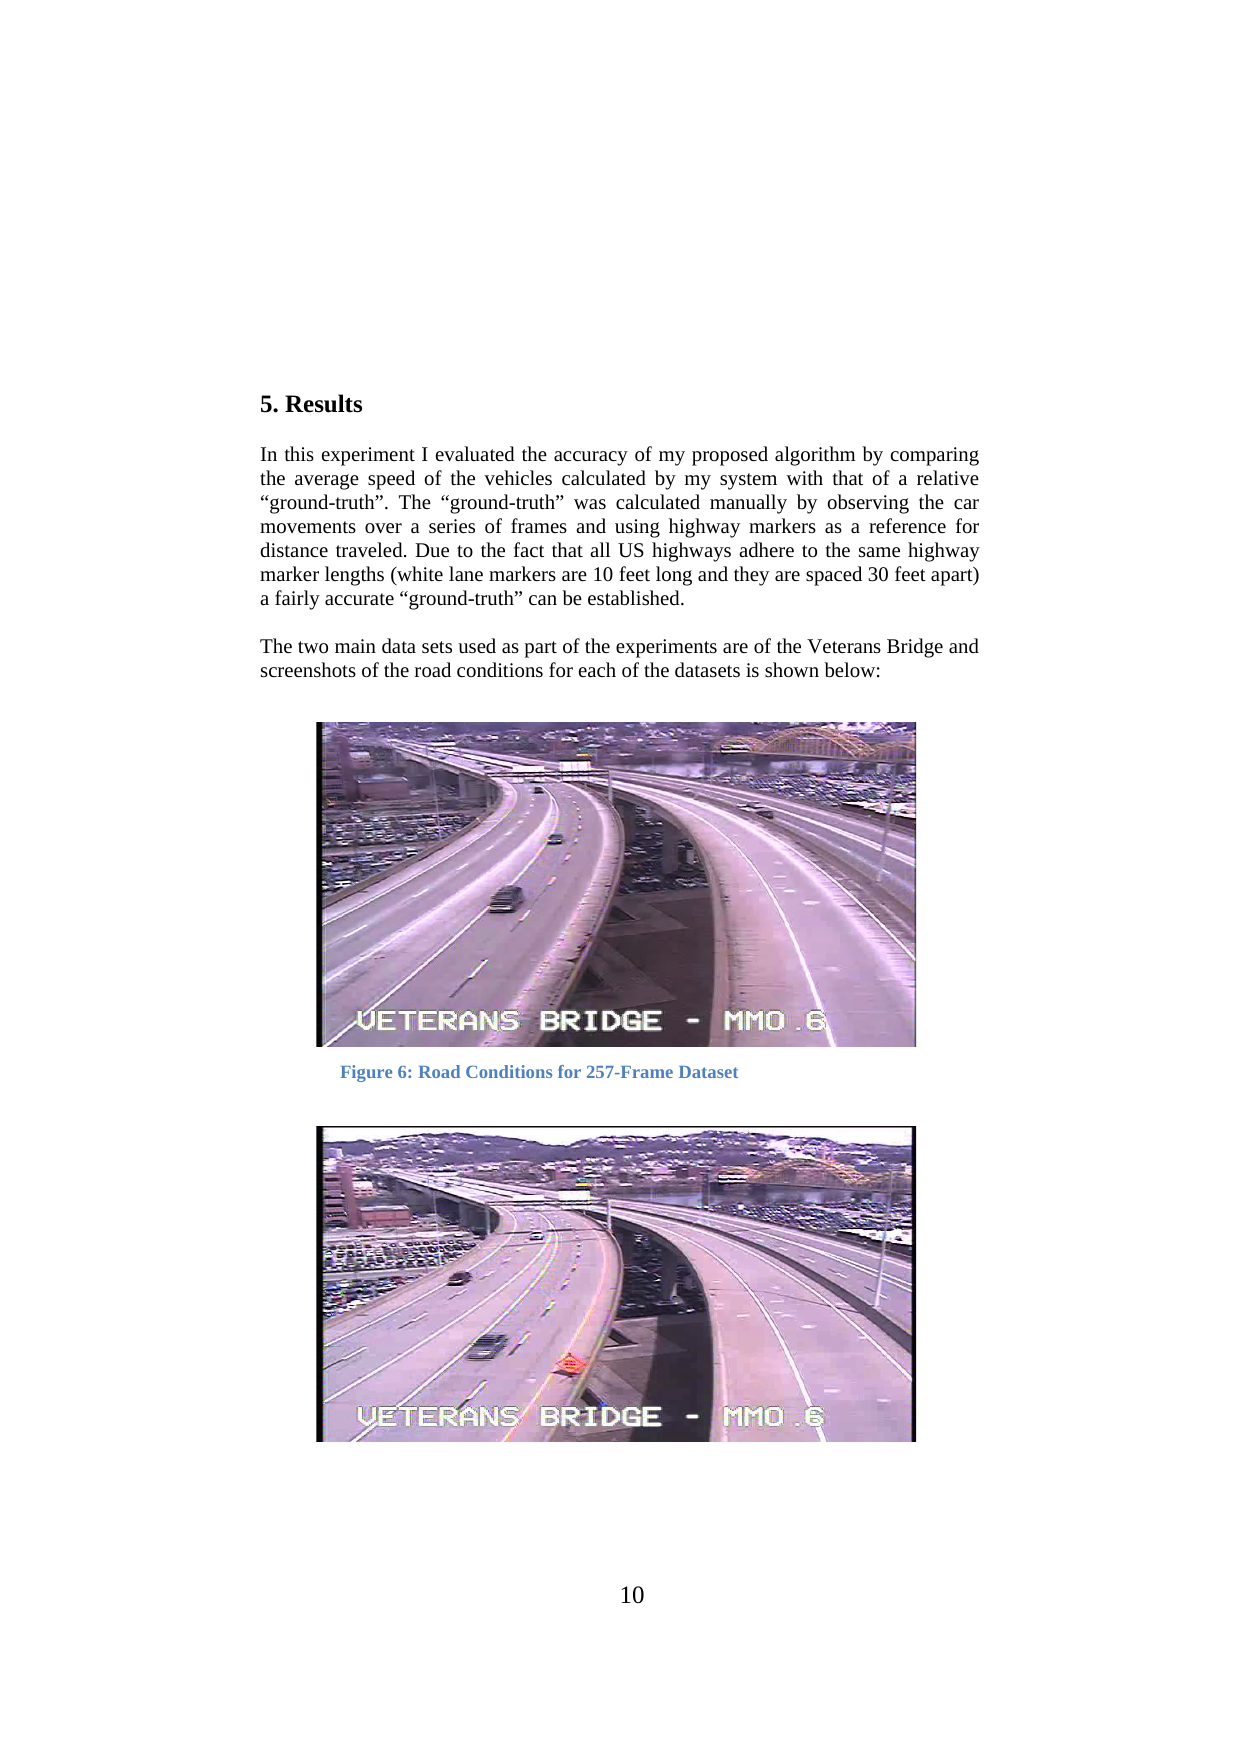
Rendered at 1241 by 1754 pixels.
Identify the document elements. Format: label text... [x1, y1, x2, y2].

text In this experiment I evaluated the accuracy of my proposed algorithm by comparing the average speed of the vehicles calculated by my system with that of a relative “ground-truth”. The “ground-truth” was calculated manually by observing the car movements over a series of frames and using highway markers as a reference for distance traveled. Due to the fact that all US highways adhere to the same highway marker lengths (white lane markers are 10 feet long and they are spaced 30 feet apart) a fairly accurate “ground-truth” can be established. [260, 441, 980, 610]
text The two main data sets used as part of the experiments are of the Veterans Bridge and screenshots of the road conditions for each of the datasets is shown below: [260, 634, 980, 682]
picture [316, 722, 917, 1047]
picture [316, 1126, 917, 1442]
text 5. Results [260, 389, 980, 417]
